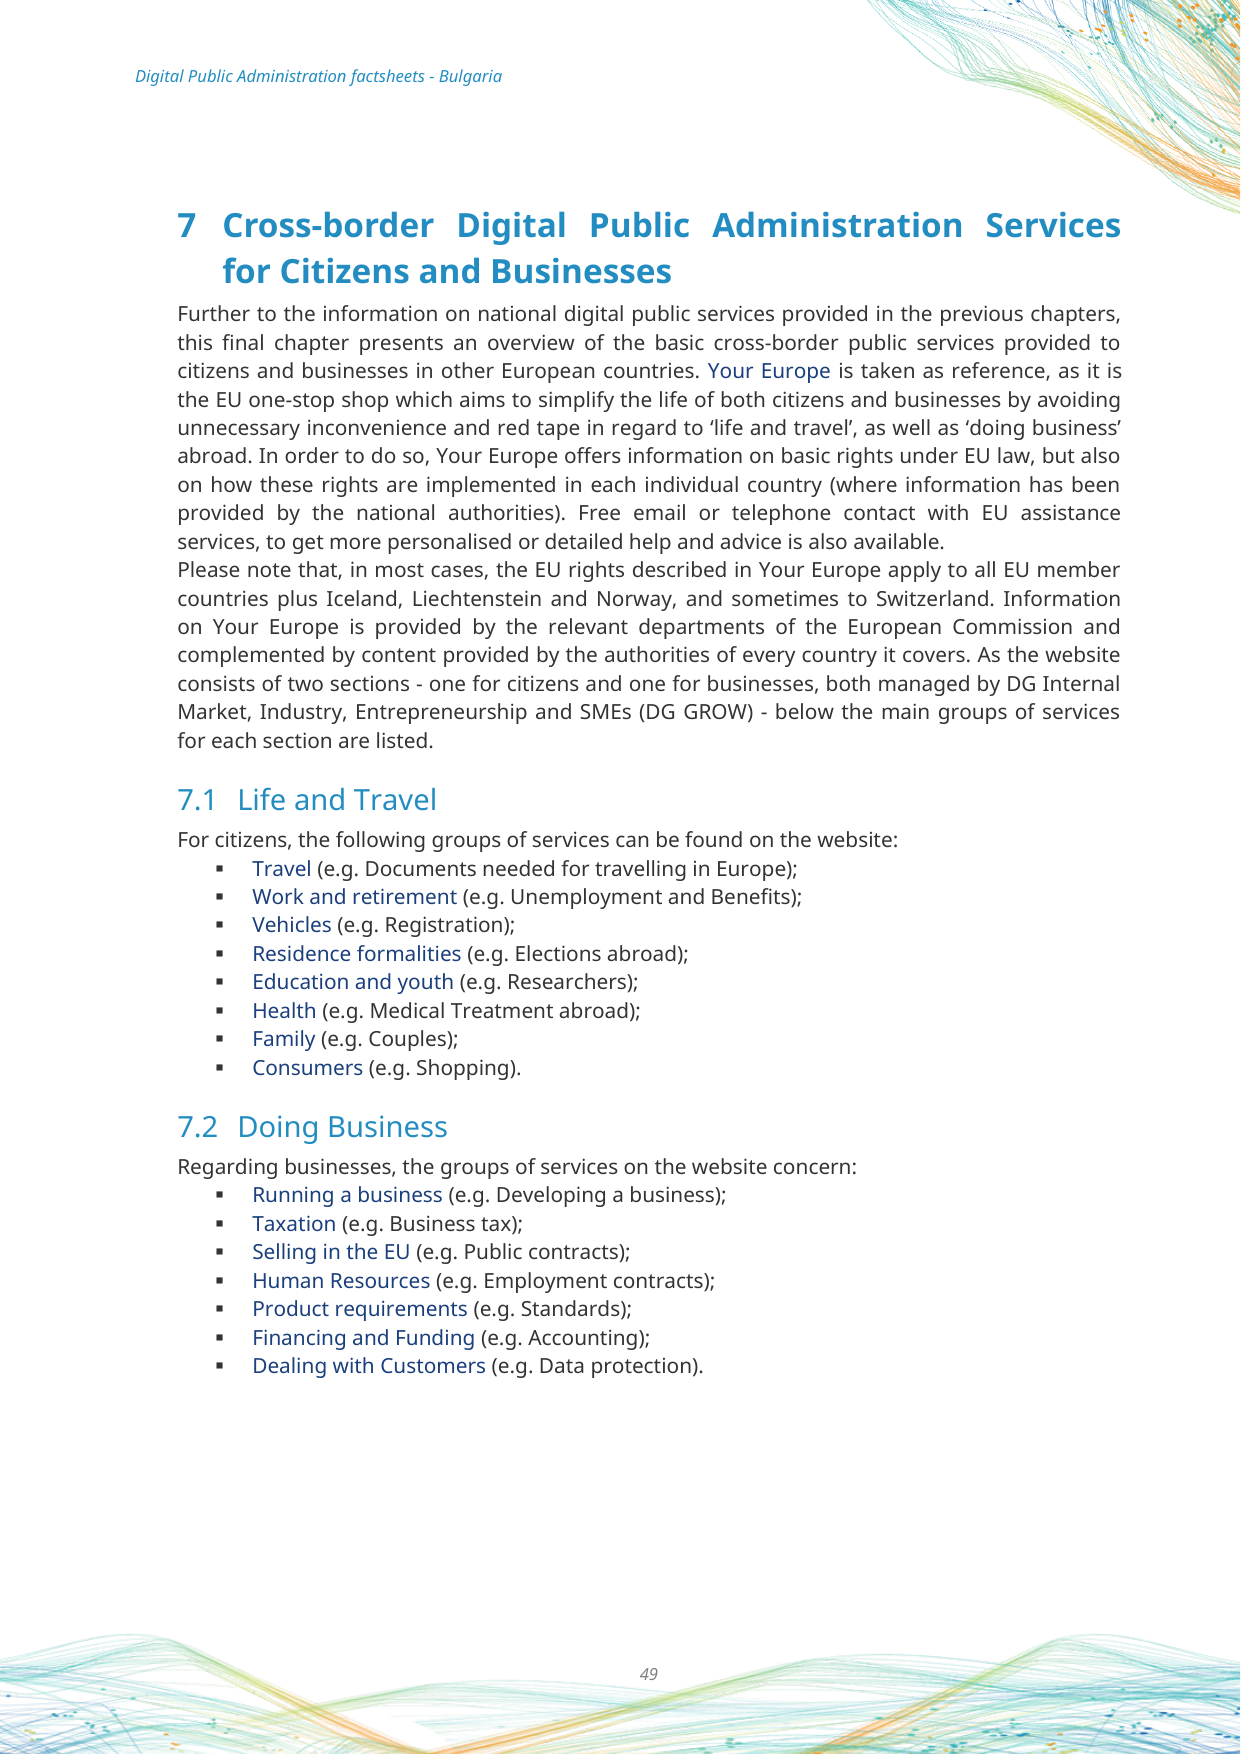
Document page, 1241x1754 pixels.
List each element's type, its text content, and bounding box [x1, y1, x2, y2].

subtitle Doing Business [177, 1106, 1122, 1146]
text Regarding businesses, the groups of services on the website concern: [177, 1152, 1122, 1181]
list Residence formalities (e.g. Elections abroad); [214, 939, 1122, 967]
list Education and youth (e.g. Researchers); [214, 967, 1122, 996]
list Selling in the EU (e.g. Public contracts); [214, 1237, 1122, 1266]
list Work and retirement (e.g. Unemployment and Benefits); [214, 882, 1122, 911]
list Running a business (e.g. Developing a business); [214, 1181, 1122, 1209]
list Product requirements (e.g. Standards); [214, 1294, 1122, 1323]
subtitle Cross-border Digital Public Administration Services for Citizens and Businesses [177, 202, 1122, 293]
list Taxation (e.g. Business tax); [214, 1209, 1122, 1237]
text For citizens, the following groups of services can be found on the website: [177, 825, 1122, 854]
list Vehicles (e.g. Registration); [214, 911, 1122, 939]
picture [819, 0, 1241, 234]
picture [0, 1609, 1241, 1754]
list Consumers (e.g. Shopping). [214, 1053, 1122, 1081]
list Health (e.g. Medical Treatment abroad); [214, 996, 1122, 1024]
text Further to the information on national digital public services provided in the previous chapters, this final chapter presents an overview of the basic cross-border public services provided to citizens and businesses in other European countries. Your Europe is taken as reference, as it is the EU one-stop shop which aims to simplify the life of both citizens and businesses by avoiding unnecessary inconvenience and red tape in regard to ‘life and travel’, as well as ‘doing business’ abroad. In order to do so, Your Europe offers information on basic rights under EU law, but also on how these rights are implemented in each individual country (where information has been provided by the national authorities). Free email or telephone contact with EU assistance services, to get more personalised or detailed help and advice is also available. [177, 299, 1122, 555]
list Human Resources (e.g. Employment contracts); [214, 1266, 1122, 1294]
list Travel (e.g. Documents needed for travelling in Europe); [214, 854, 1122, 882]
subtitle Life and Travel [177, 779, 1122, 819]
text Please note that, in most cases, the EU rights described in Your Europe apply to all EU member countries plus Iceland, Liechtenstein and Norway, and sometimes to Switzerland. Information on Your Europe is provided by the relevant departments of the European Commission and complemented by content provided by the authorities of every country it covers. As the website consists of two sections - one for citizens and one for businesses, both managed by DG Internal Market, Industry, Entrepreneurship and SMEs (DG GROW) - below the main groups of services for each section are listed. [177, 555, 1122, 754]
list Dealing with Customers (e.g. Data protection). [214, 1351, 1122, 1380]
list Family (e.g. Couples); [214, 1024, 1122, 1053]
list Financing and Funding (e.g. Accounting); [214, 1323, 1122, 1351]
